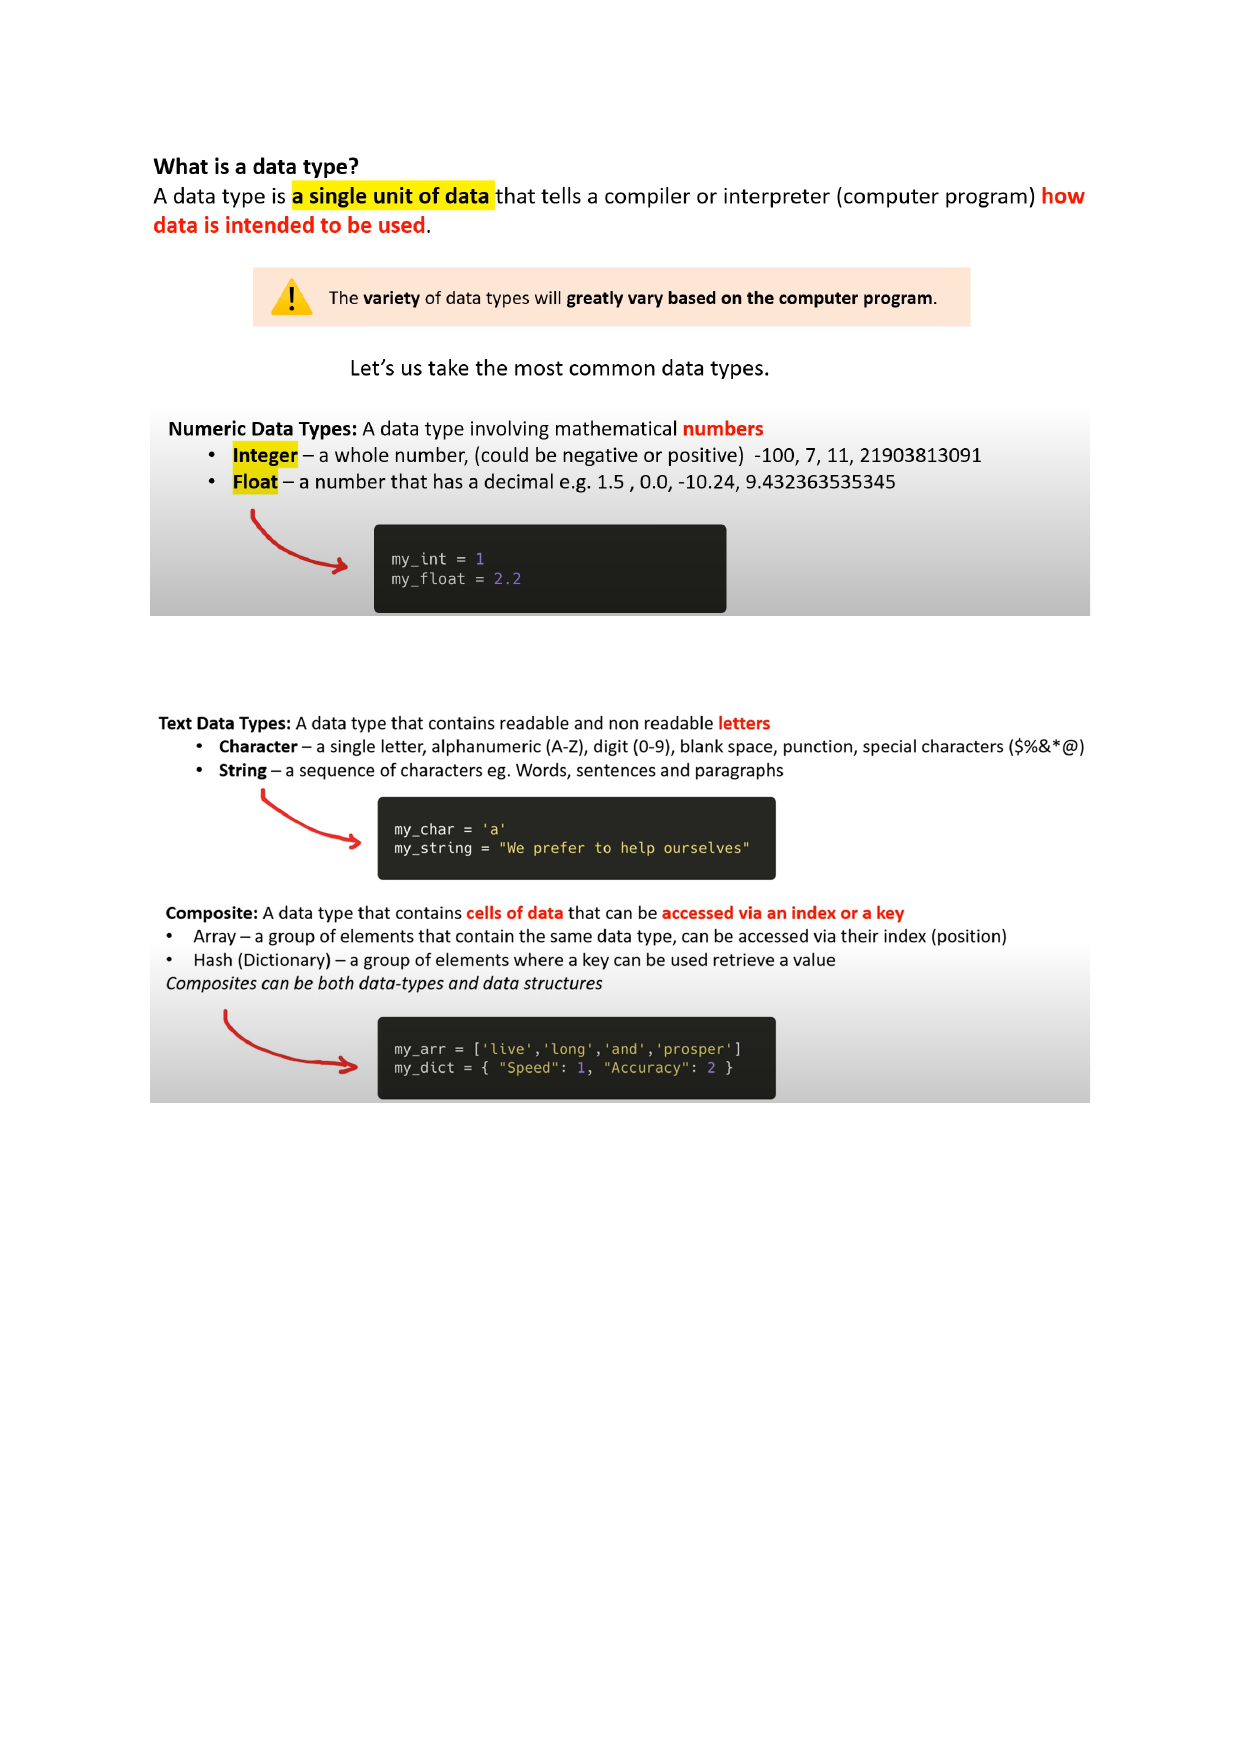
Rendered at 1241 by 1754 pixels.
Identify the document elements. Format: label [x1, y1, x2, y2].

picture [150, 150, 1091, 616]
picture [150, 708, 1091, 1103]
